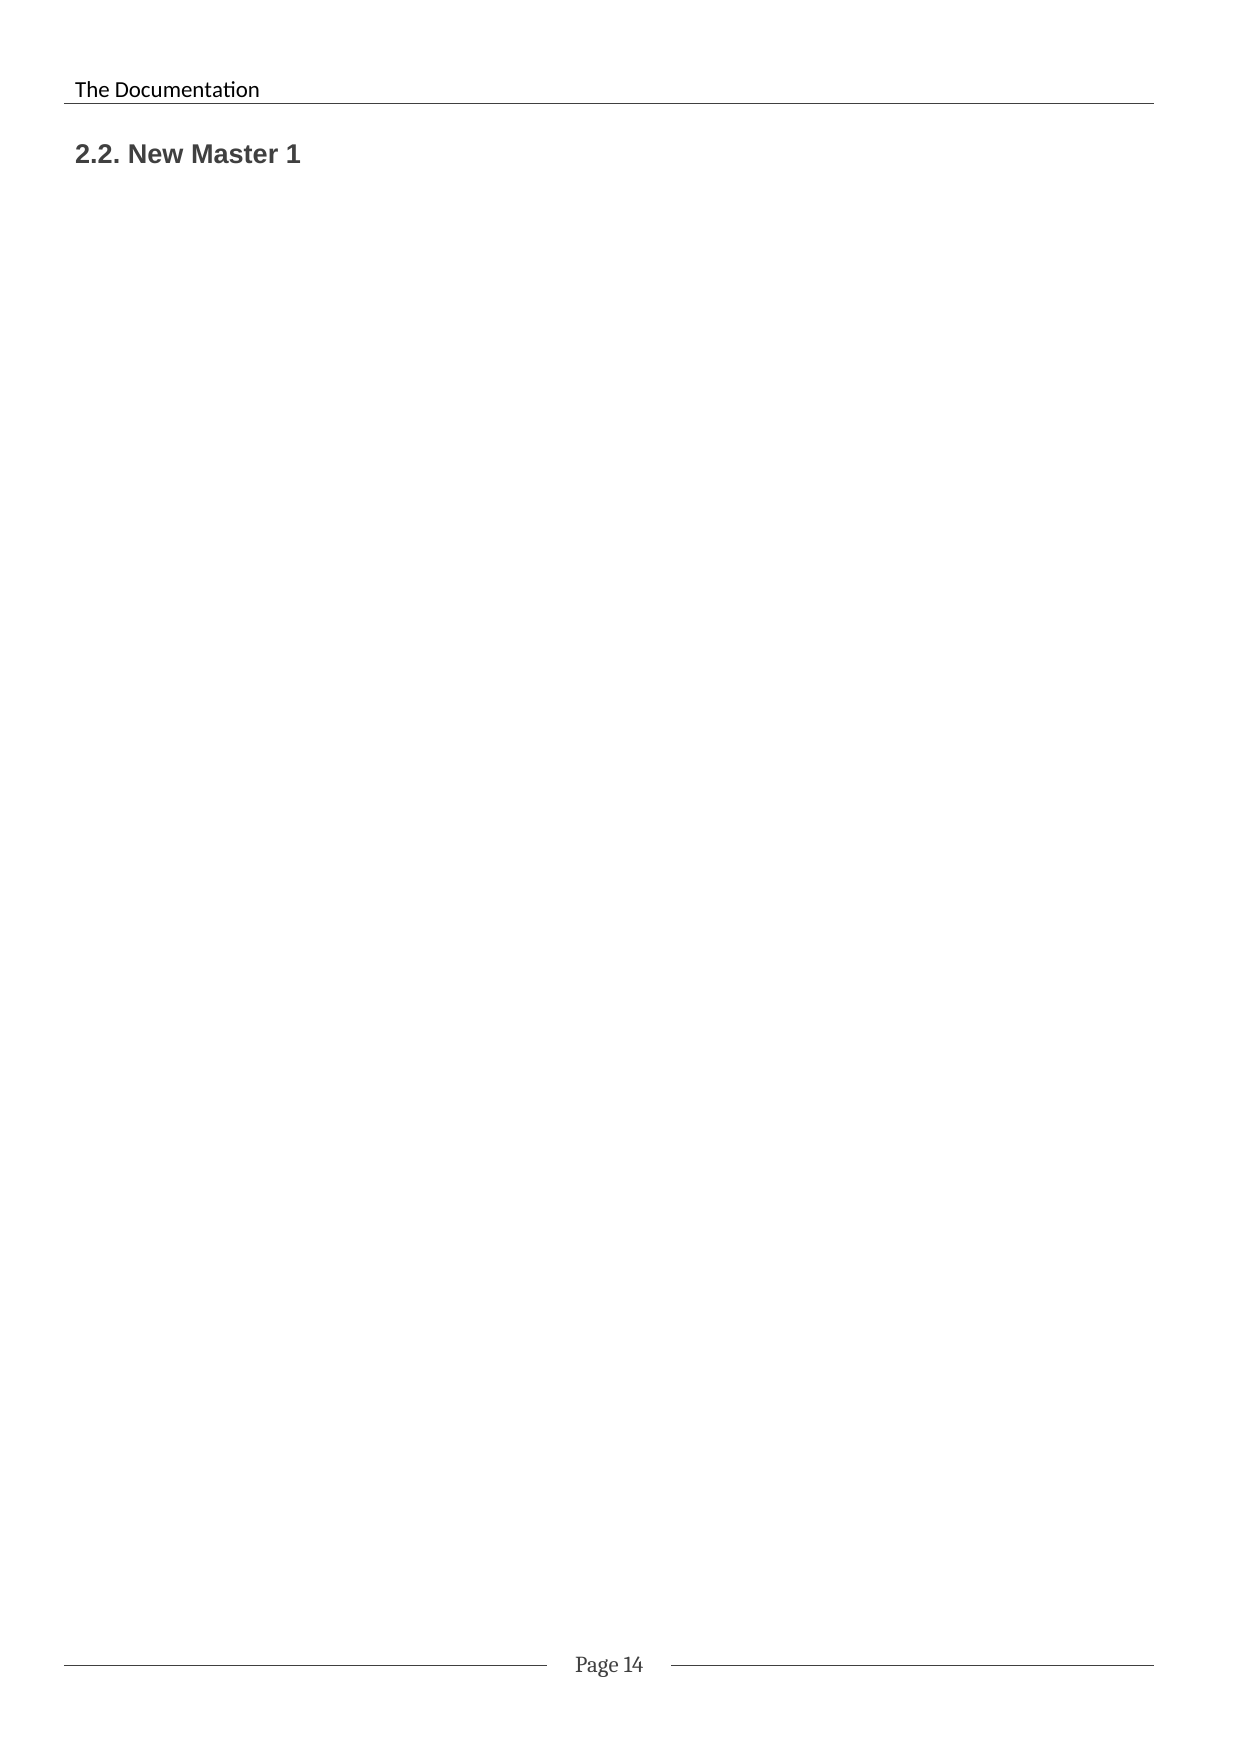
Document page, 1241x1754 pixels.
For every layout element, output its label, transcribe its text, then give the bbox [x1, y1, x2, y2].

subtitle New Master 1 [75, 138, 1165, 169]
